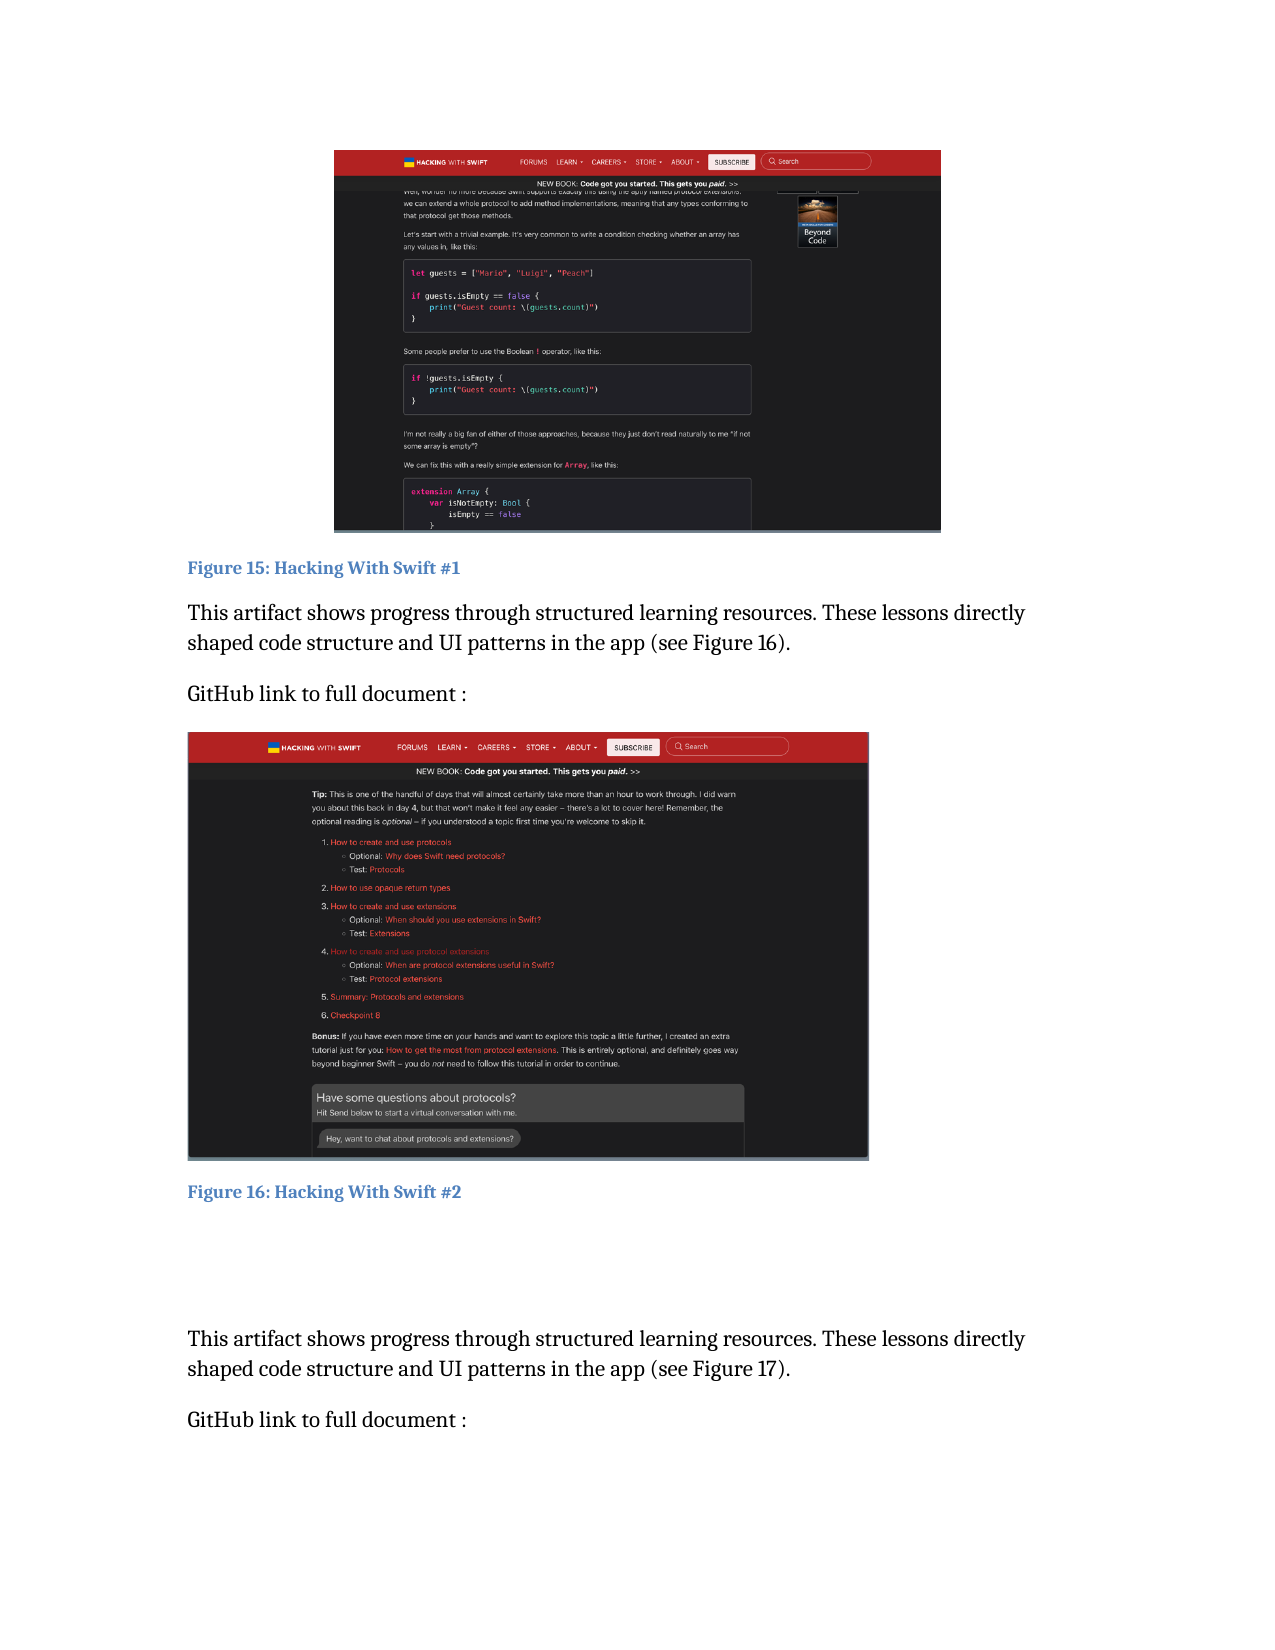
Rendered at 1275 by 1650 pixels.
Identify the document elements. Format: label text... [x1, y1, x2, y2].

text Figure 15: Hacking With Swift #1 [187, 557, 1087, 579]
text Figure 16: Hacking With Swift #2 [187, 1181, 1087, 1203]
picture [334, 150, 941, 533]
text This artifact shows progress through structured learning resources. These lessons directly shaped code structure and UI patterns in the app (see Figure 16). [187, 600, 1087, 656]
text This artifact shows progress through structured learning resources. These lessons directly shaped code structure and UI patterns in the app (see Figure 17). [187, 1326, 1087, 1382]
text GitHub link to full document : [187, 681, 1087, 707]
picture [187, 732, 870, 1161]
text GitHub link to full document : [187, 1407, 1087, 1433]
